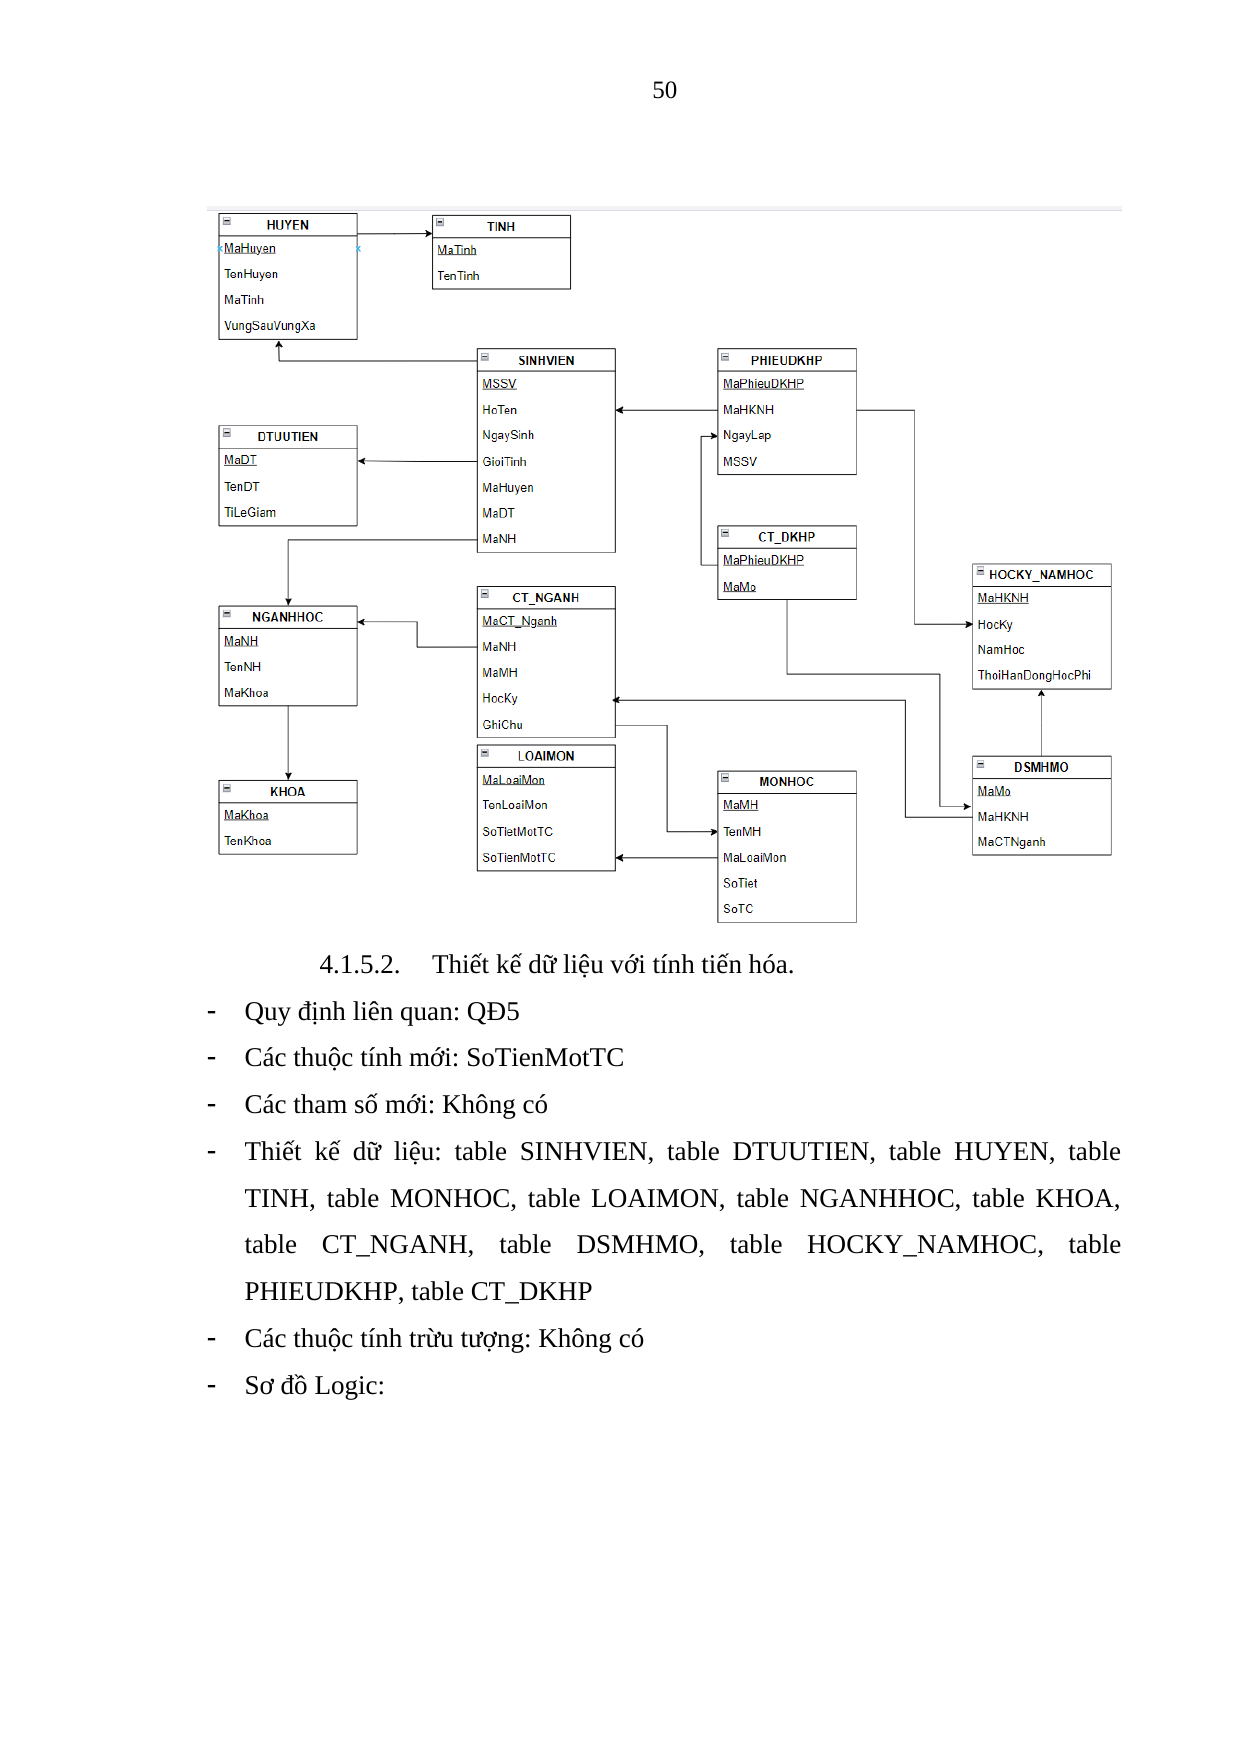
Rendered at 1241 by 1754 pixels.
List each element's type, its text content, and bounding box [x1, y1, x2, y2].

list Thiết kế dữ liệu với tính tiến hóa. [319, 948, 1122, 979]
list Các thuộc tính mới: SoTienMotTC [207, 1041, 1122, 1073]
list Quy định liên quan: QĐ5 [207, 994, 1122, 1026]
list Các thuộc tính trừu tượng: Không có [207, 1322, 1122, 1353]
list Sơ đồ Logic: [207, 1369, 1122, 1400]
picture [206, 206, 1123, 934]
list Thiết kế dữ liệu: table SINHVIEN, table DTUUTIEN, table HUYEN, table TINH, table MONHOC, table LOAIMON, table NGANHHOC, table KHOA, table CT_NGANH, table DSMHMO, table HOCKY_NAMHOC, table PHIEUDKHP, table CT_DKHP [207, 1135, 1122, 1306]
list Các tham số mới: Không có [207, 1088, 1122, 1119]
